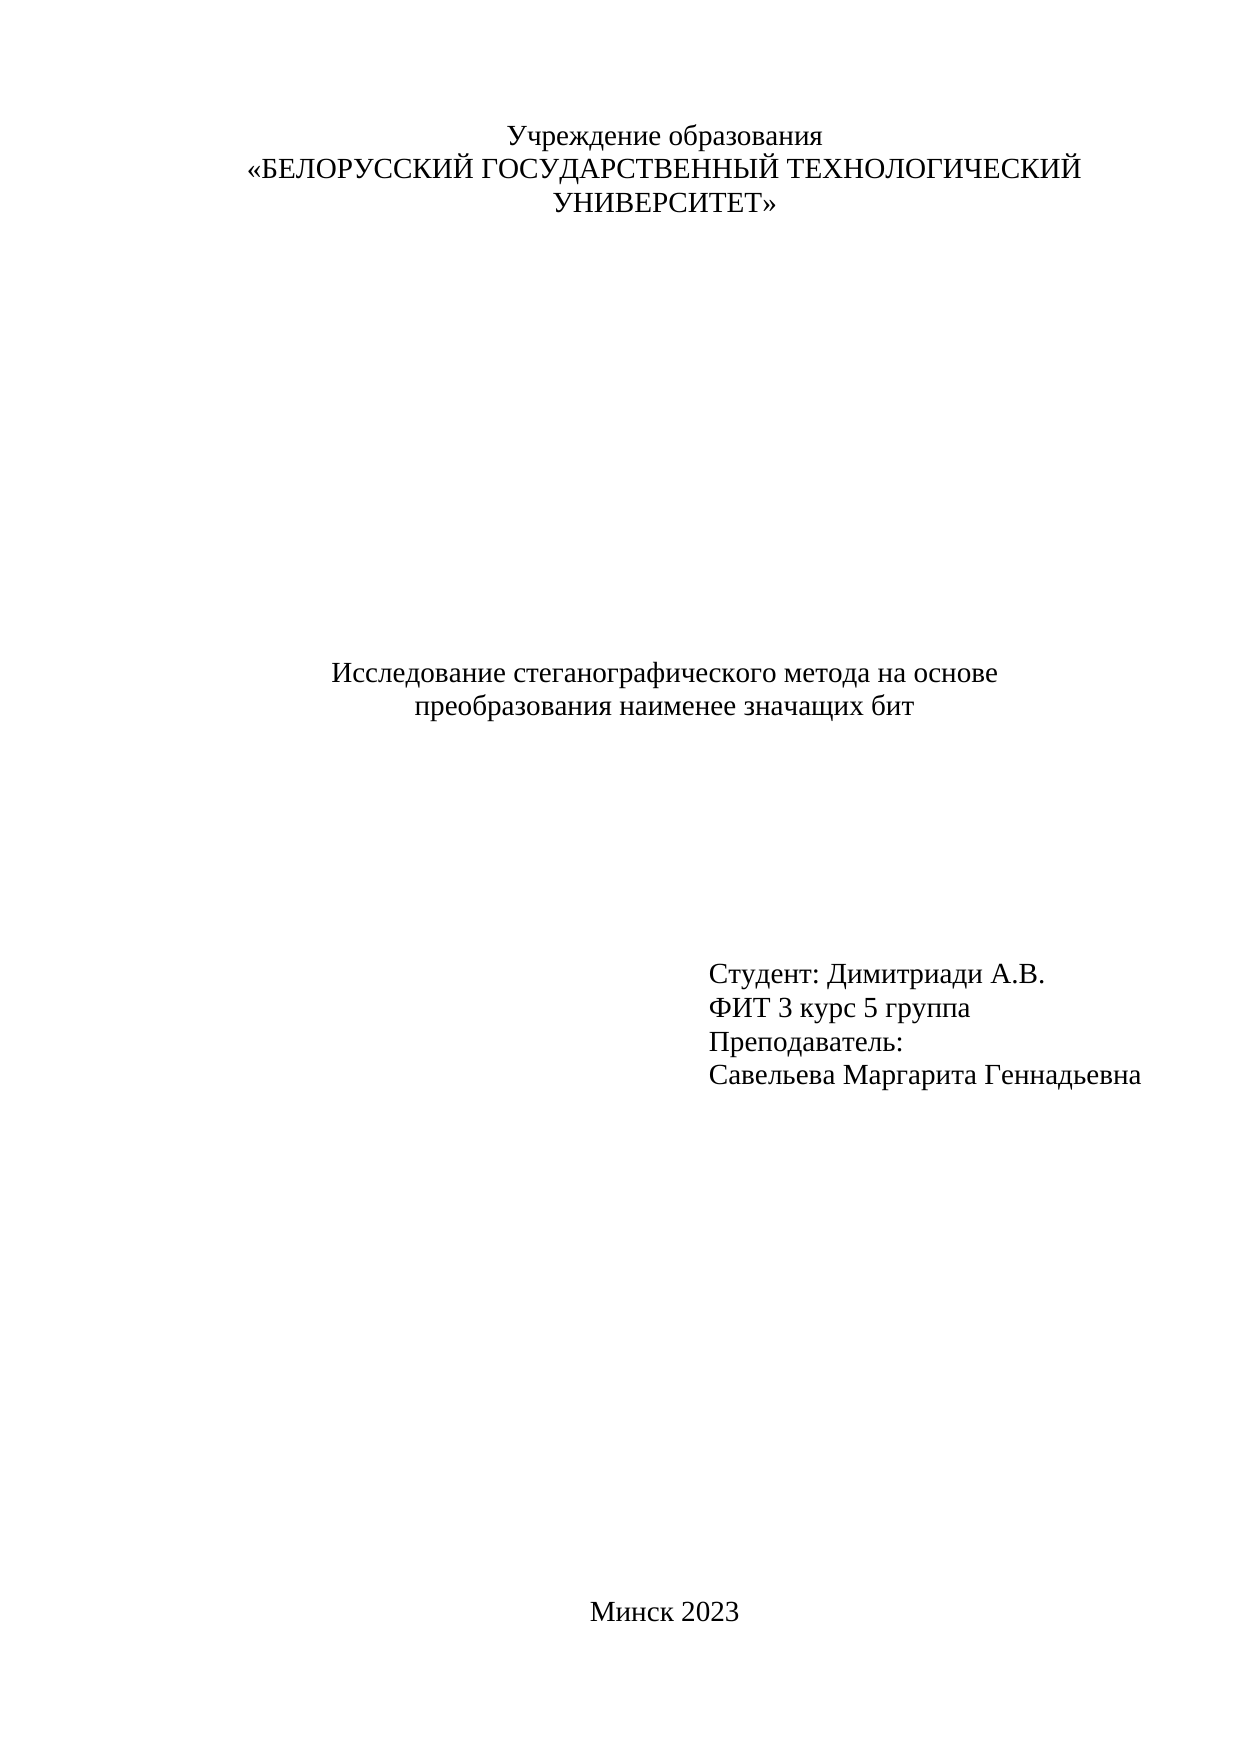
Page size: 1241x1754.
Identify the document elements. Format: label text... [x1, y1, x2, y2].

text Минск 2023 [177, 1594, 1152, 1627]
text преобразования наименее значащих бит [177, 688, 1152, 722]
text Преподаватель: [384, 1024, 1152, 1057]
text Савельева Маргарита Геннадьевна [384, 1057, 1152, 1091]
text Учреждение образования [177, 118, 1152, 152]
text ФИТ 3 курс 5 группа [384, 990, 1152, 1024]
text Исследование стеганографического метода на основе [177, 655, 1152, 688]
text «БЕЛОРУССКИЙ ГОСУДАРСТВЕННЫЙ ТЕХНОЛОГИЧЕСКИЙ УНИВЕРСИТЕТ» [177, 152, 1152, 219]
text Студент: Димитриади А.В. [384, 957, 1152, 990]
